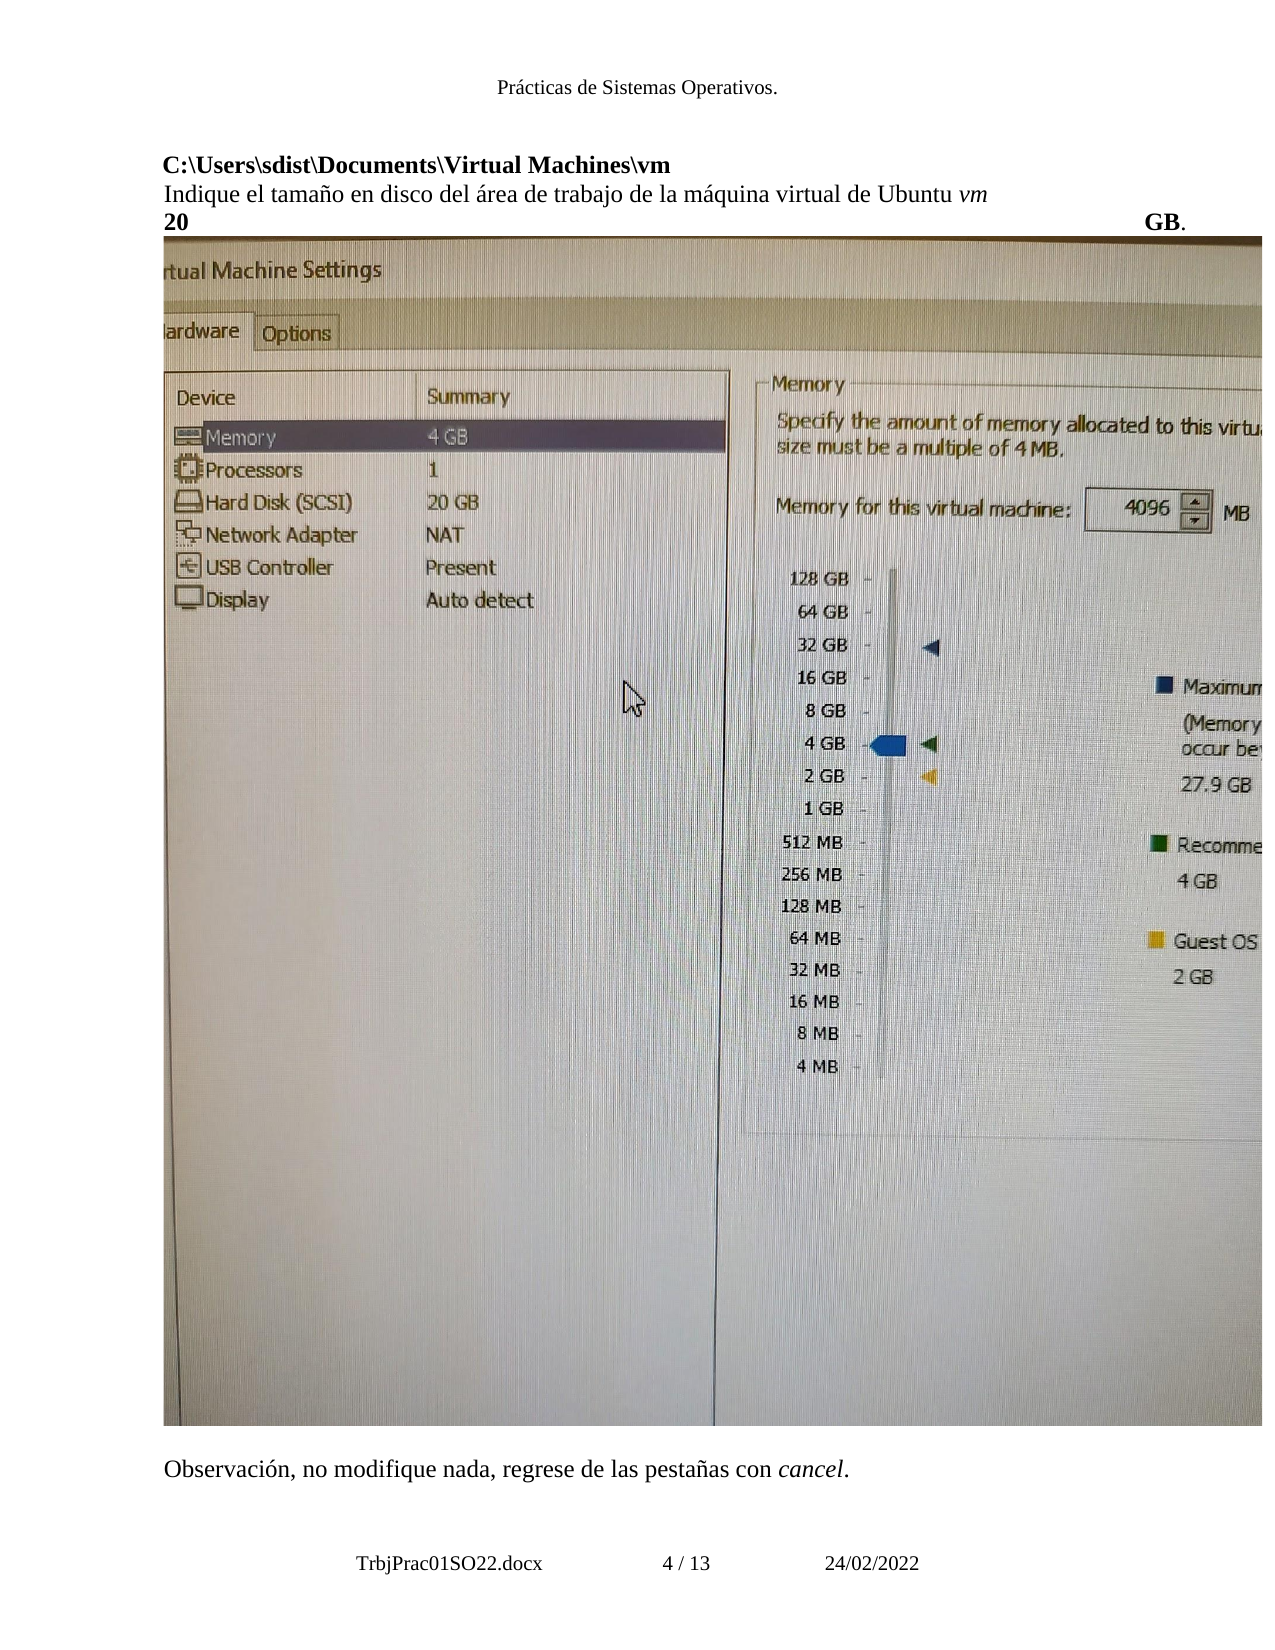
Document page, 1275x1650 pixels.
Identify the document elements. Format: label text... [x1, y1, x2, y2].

text 20 GB. [164, 207, 1186, 236]
picture [163, 236, 1263, 1426]
text C:\Users\sdist\Documents\Virtual Machines\vm [162, 150, 1186, 179]
text Indique el tamaño en disco del área de trabajo de la máquina virtual de Ubuntu vm [164, 179, 1186, 207]
text Observación, no modifique nada, regrese de las pestañas con cancel. [164, 1454, 1186, 1483]
